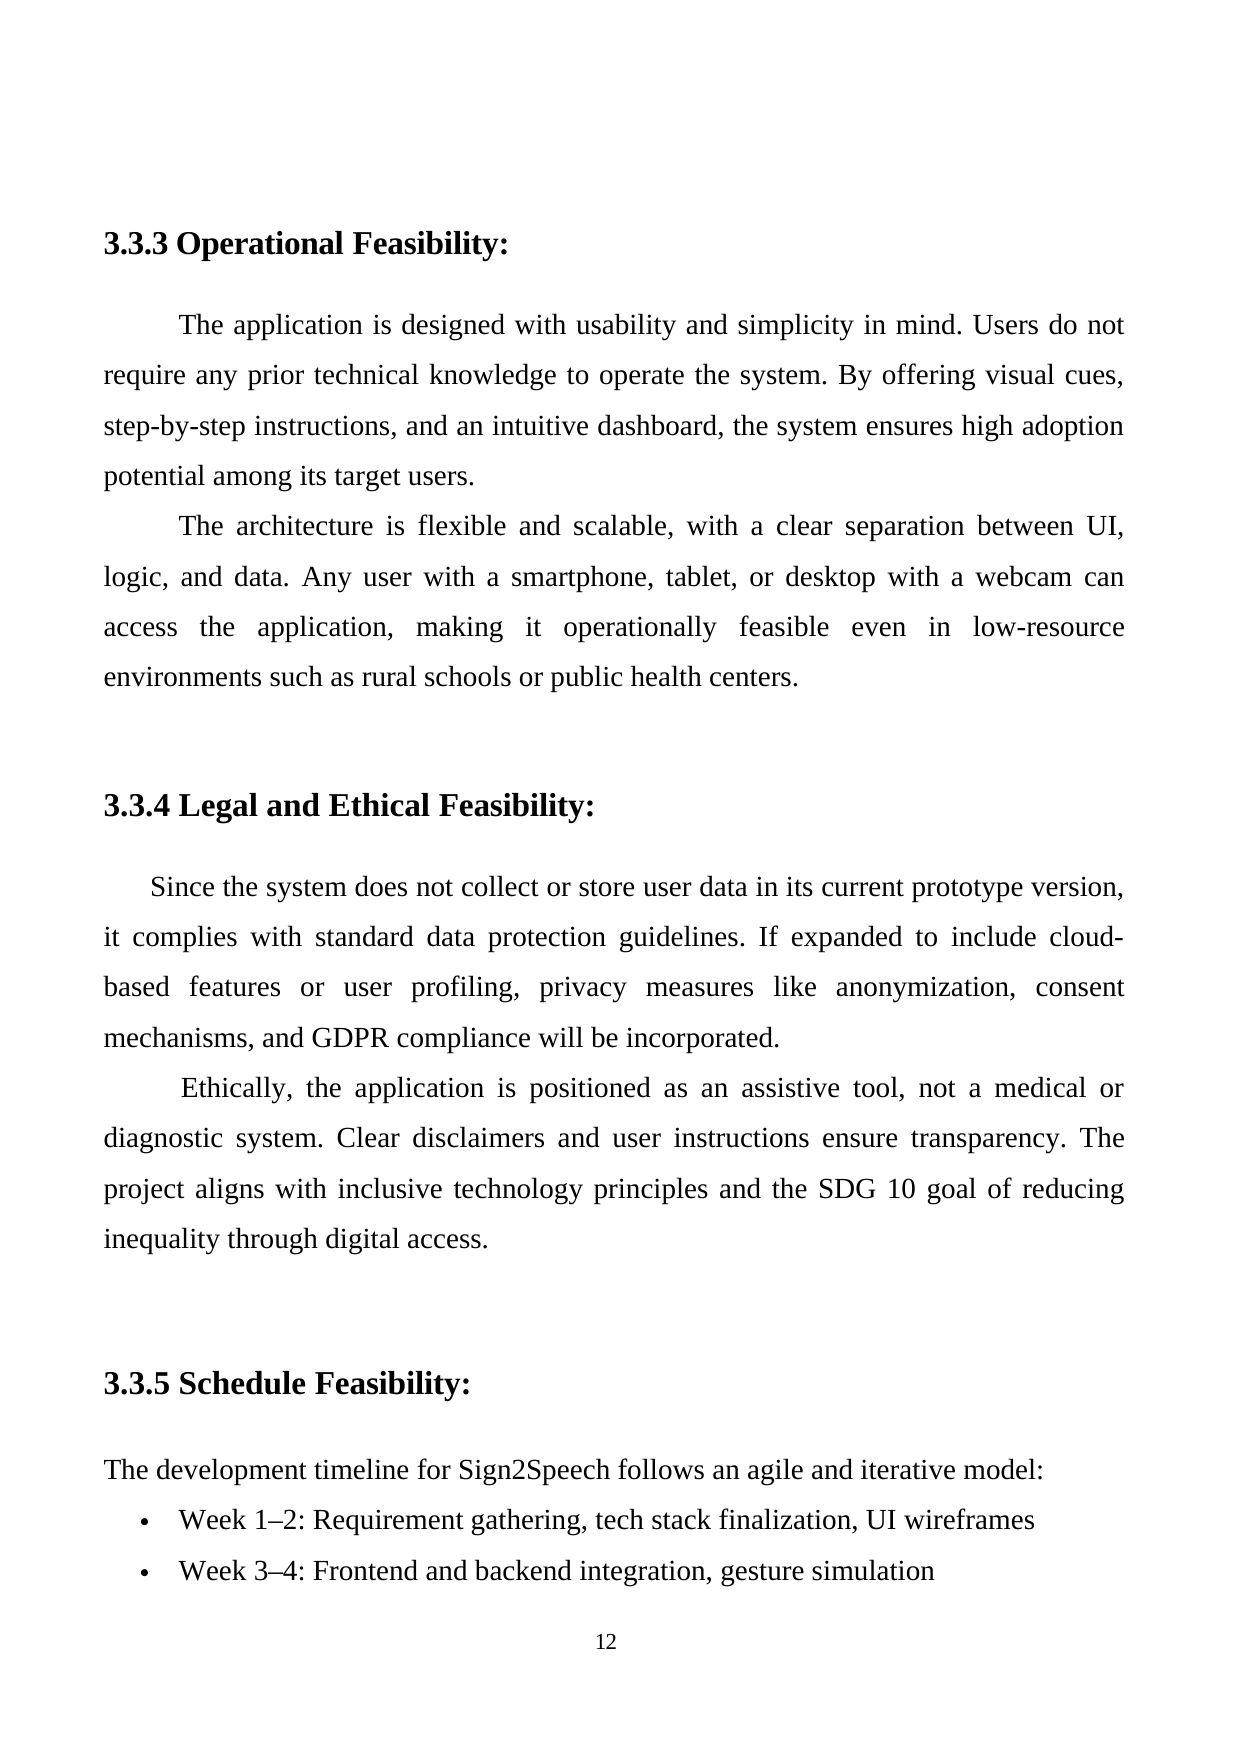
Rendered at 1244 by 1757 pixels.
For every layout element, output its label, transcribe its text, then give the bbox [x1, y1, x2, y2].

text Since the system does not collect or store user data in its current prototype version, it complies with standard data protection guidelines. If expanded to include cloud-based features or user profiling, privacy measures like anonymization, consent mechanisms, and GDPR compliance will be incorporated. [103, 869, 1126, 1053]
subtitle 3.3.5 Schedule Feasibility: [103, 1363, 1126, 1402]
list Week 3–4: Frontend and backend integration, gesture simulation [141, 1553, 1126, 1586]
text The development timeline for Sign2Speech follows an agile and iterative model: [103, 1452, 1126, 1486]
list Week 1–2: Requirement gathering, tech stack finalization, UI wireframes [141, 1502, 1126, 1536]
text Ethically, the application is positioned as an assistive tool, not a medical or diagnostic system. Clear disclaimers and user instructions ensure transparency. The project aligns with inclusive technology principles and the SDG 10 goal of reducing inequality through digital access. [103, 1070, 1126, 1254]
subtitle 3.3.4 Legal and Ethical Feasibility: [103, 785, 1126, 823]
text The architecture is flexible and scalable, with a clear separation between UI, logic, and data. Any user with a smartphone, tablet, or desktop with a webcam can access the application, making it operationally feasible even in low-resource environments such as rural schools or public health centers. [103, 508, 1126, 693]
text The application is designed with usability and simplicity in mind. Users do not require any prior technical knowledge to operate the system. By offering visual cues, step-by-step instructions, and an intuitive dashboard, the system ensures high adoption potential among its target users. [103, 307, 1126, 492]
subtitle 3.3.3 Operational Feasibility: [103, 224, 1126, 262]
